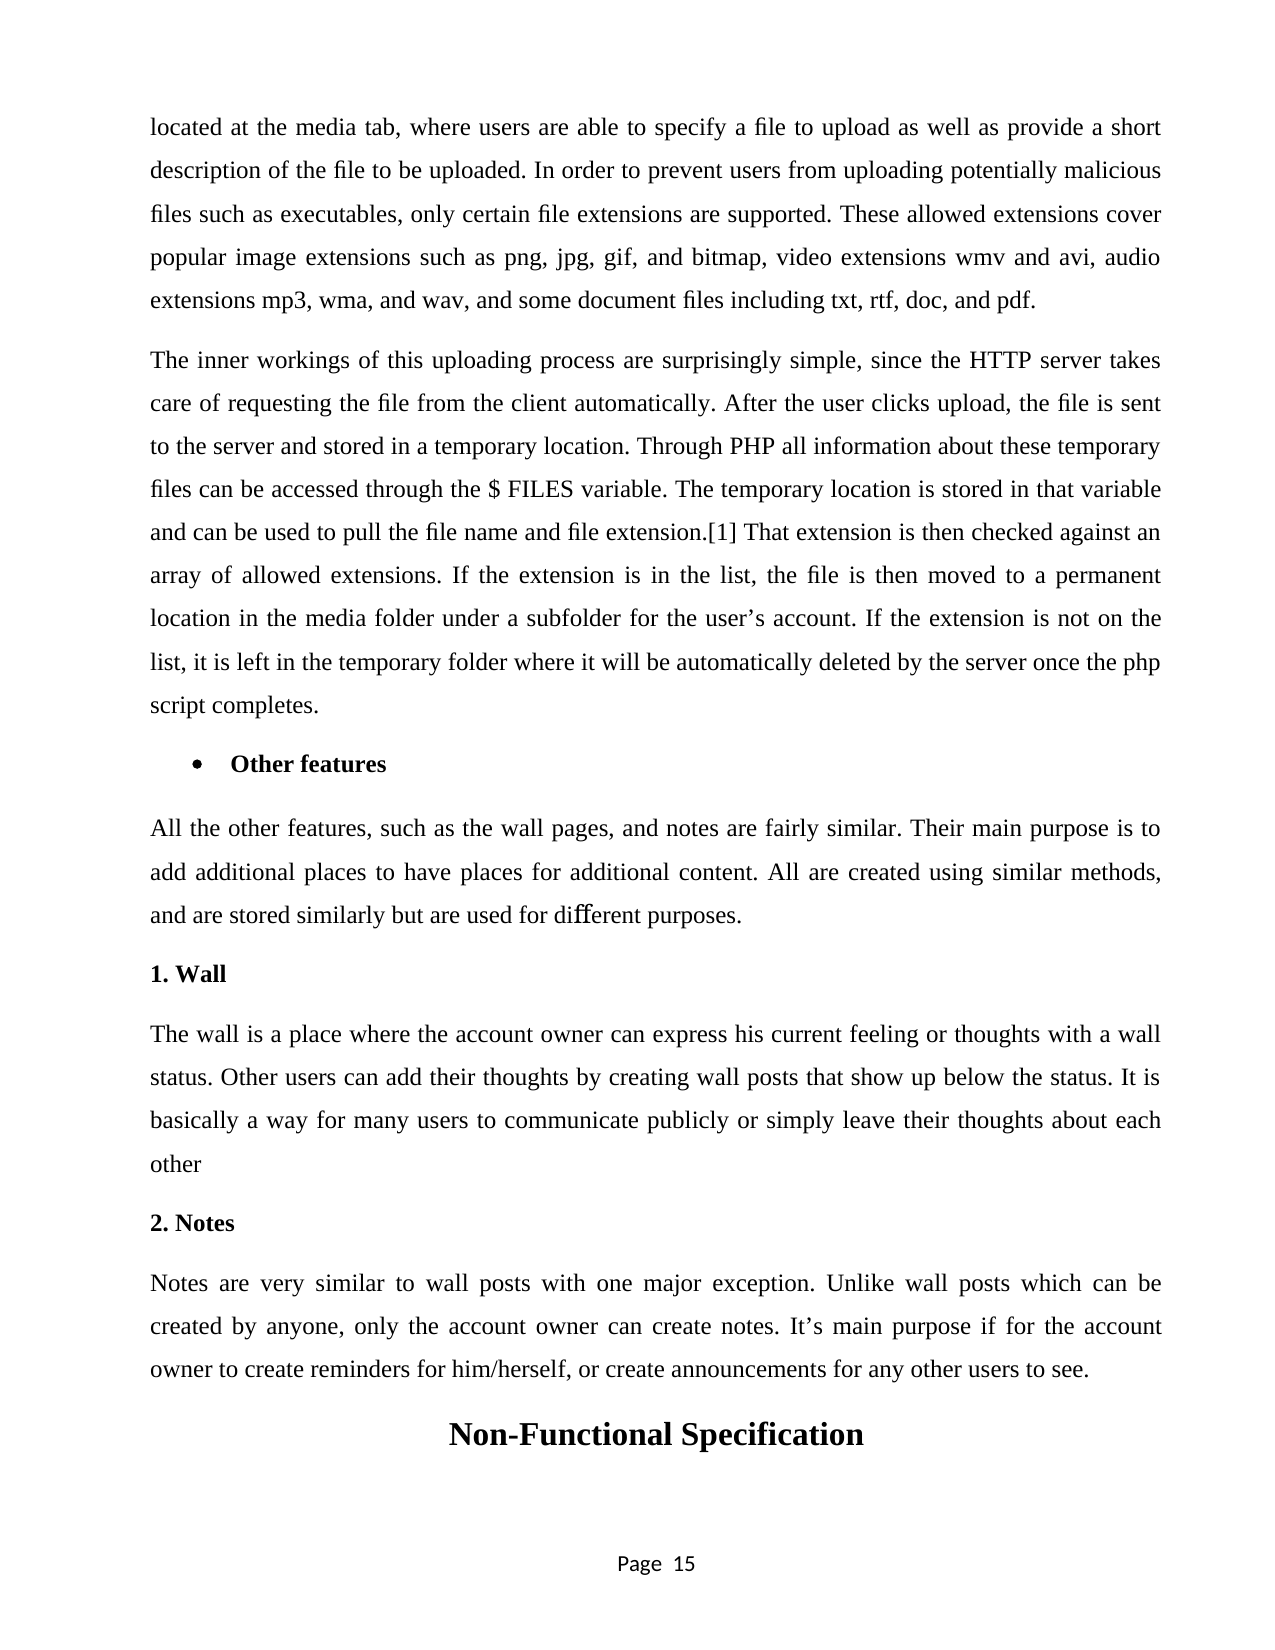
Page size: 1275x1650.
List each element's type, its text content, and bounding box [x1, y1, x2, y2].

text 1. Wall [150, 959, 1162, 988]
text The inner workings of this uploading process are surprisingly simple, since the HTTP server takes care of requesting the ﬁle from the client automatically. After the user clicks upload, the ﬁle is sent to the server and stored in a temporary location. Through PHP all information about these temporary ﬁles can be accessed through the $ FILES variable. The temporary location is stored in that variable and can be used to pull the ﬁle name and ﬁle extension.[1] That extension is then checked against an array of allowed extensions. If the extension is in the list, the ﬁle is then moved to a permanent location in the media folder under a subfolder for the user’s account. If the extension is not on the list, it is left in the temporary folder where it will be automatically deleted by the server once the php script completes. [150, 345, 1162, 718]
text Non-Functional Specification [150, 1414, 1162, 1453]
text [150, 112, 1162, 314]
list Other features [193, 749, 1162, 778]
text All the other features, such as the wall pages, and notes are fairly similar. Their main purpose is to add additional places to have places for additional content. All are created using similar methods, and are stored similarly but are used for diﬀerent purposes. [150, 813, 1162, 928]
text 2. Notes [150, 1208, 1162, 1237]
text The wall is a place where the account owner can express his current feeling or thoughts with a wall status. Other users can add their thoughts by creating wall posts that show up below the status. It is basically a way for many users to communicate publicly or simply leave their thoughts about each other [150, 1019, 1162, 1177]
text Notes are very similar to wall posts with one major exception. Unlike wall posts which can be created by anyone, only the account owner can create notes. It’s main purpose if for the account owner to create reminders for him/herself, or create announcements for any other users to see. [150, 1268, 1162, 1383]
